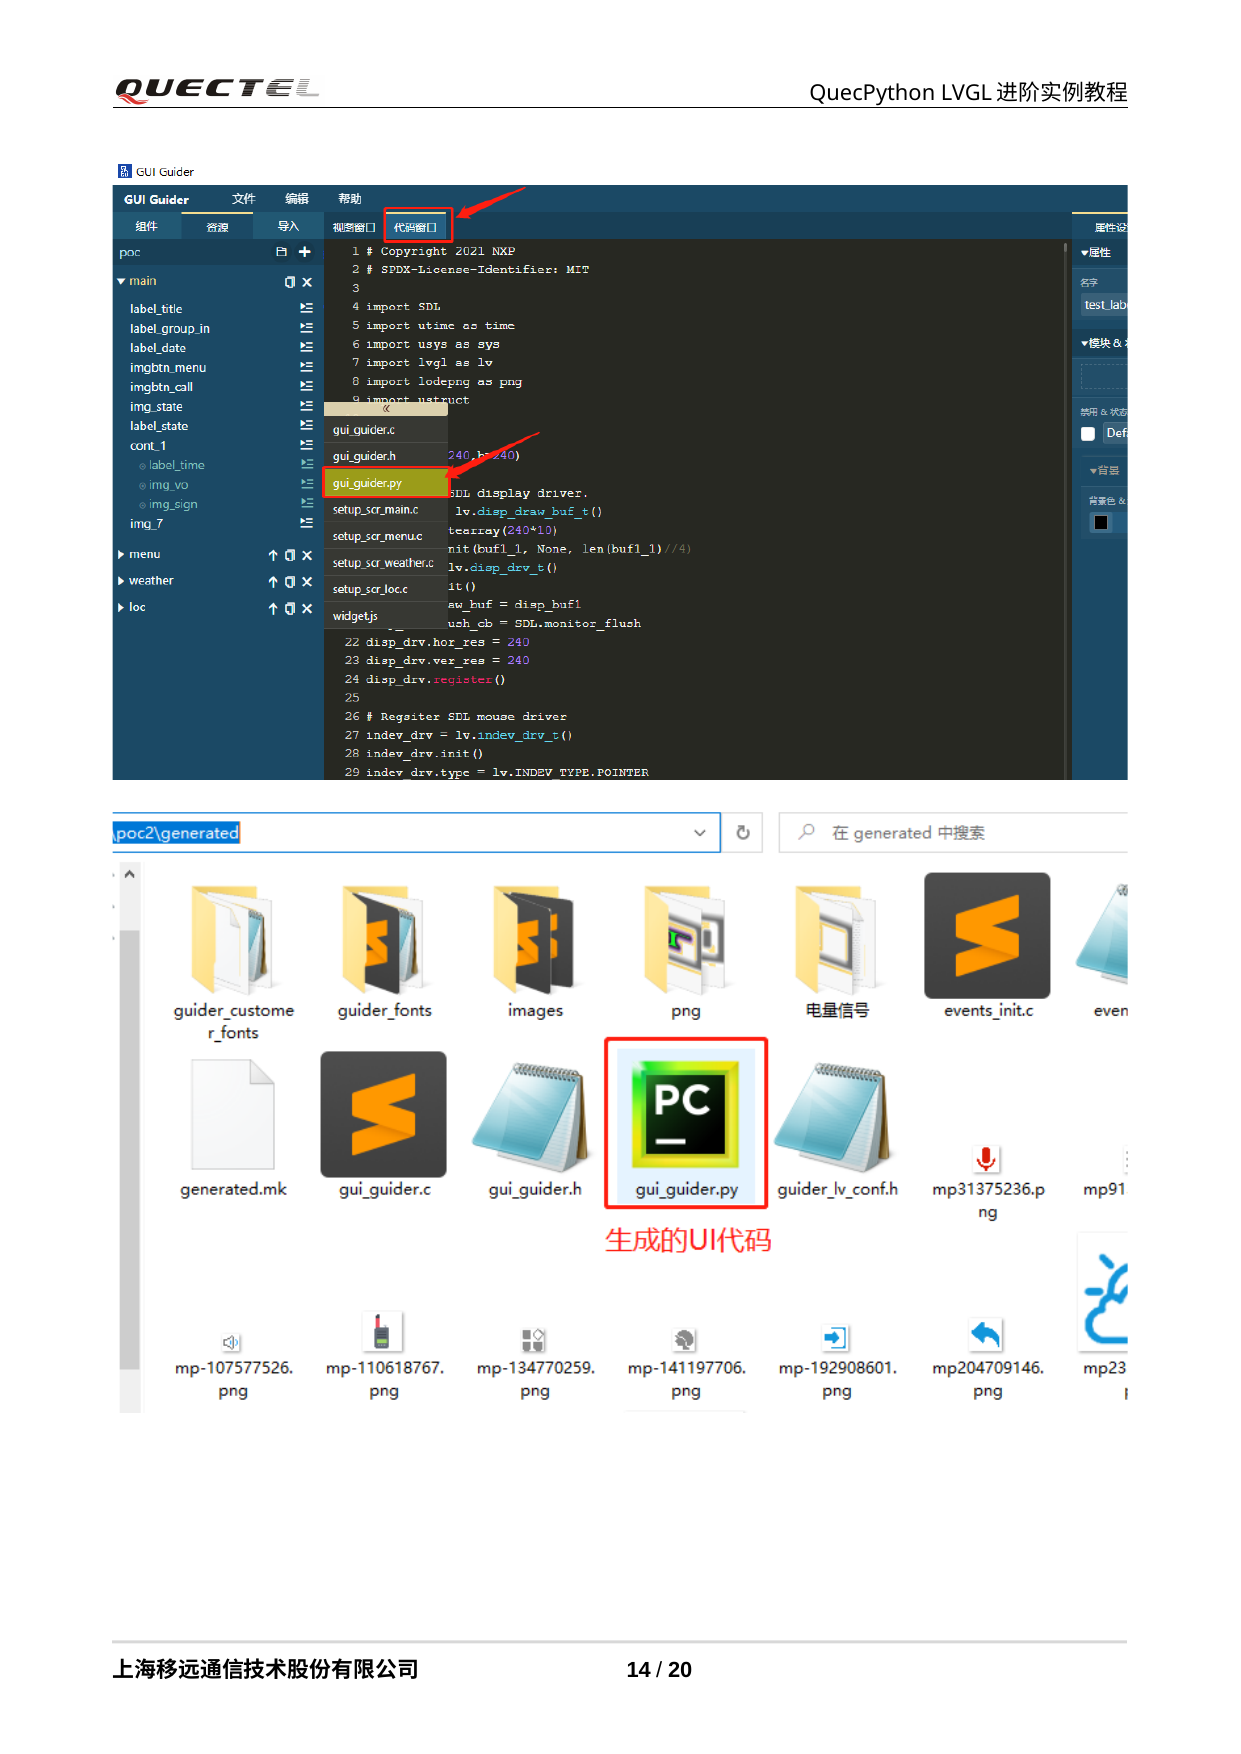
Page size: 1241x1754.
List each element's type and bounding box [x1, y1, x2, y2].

picture [112, 812, 1128, 1413]
picture [112, 75, 325, 108]
picture [112, 162, 1128, 780]
